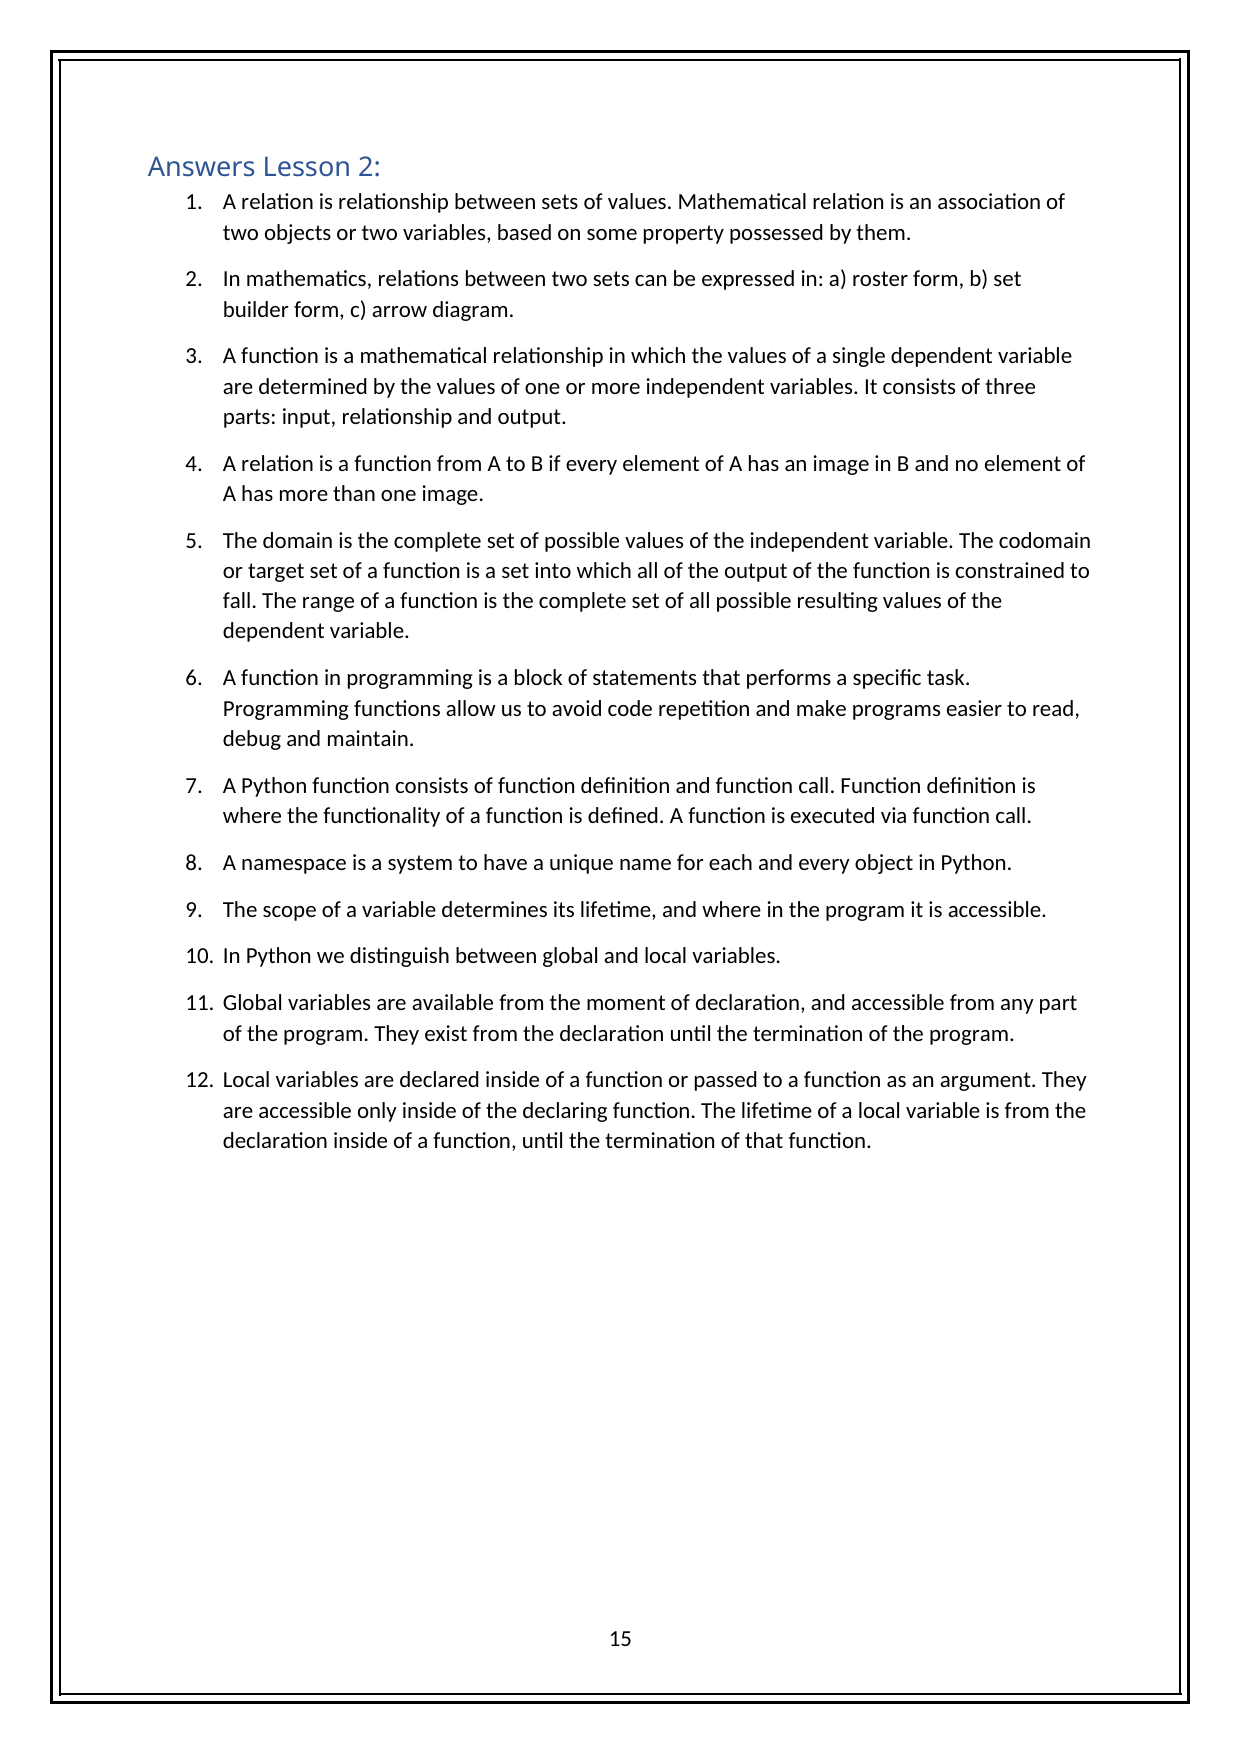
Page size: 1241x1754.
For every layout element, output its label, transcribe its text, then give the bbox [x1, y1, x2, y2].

list A relation is a function from A to B if every element of A has an image in B and no element of A has more than one image. [185, 449, 1093, 507]
list In Python we distinguish between global and local variables. [185, 942, 1093, 969]
list A function in programming is a block of statements that performs a specific task. Programming functions allow us to avoid code repetition and make programs easier to read, debug and maintain. [185, 663, 1093, 752]
list The scope of a variable determines its lifetime, and where in the program it is accessible. [185, 895, 1093, 923]
list In mathematics, relations between two sets can be expressed in: a) roster form, b) set builder form, c) arrow diagram. [185, 264, 1093, 323]
list A relation is relationship between sets of values. Mathematical relation is an association of two objects or two variables, based on some property possessed by them. [185, 187, 1093, 246]
list A Python function consists of function definition and function call. Function definition is where the functionality of a function is defined. A function is executed via function call. [185, 771, 1093, 829]
list A function is a mathematical relationship in which the values of a single dependent variable are determined by the values of one or more independent variables. It consists of three parts: input, relationship and output. [185, 342, 1093, 430]
list A namespace is a system to have a unique name for each and every object in Python. [185, 848, 1093, 876]
subtitle Answers Lesson 2: [148, 148, 1093, 184]
list The domain is the complete set of possible values of the independent variable. The codomain or target set of a function is a set into which all of the output of the function is constrained to fall. The range of a function is the complete set of all possible resulting values of the dependent variable. [185, 526, 1093, 644]
list Local variables are declared inside of a function or passed to a function as an argument. They are accessible only inside of the declaring function. The lifetime of a local variable is from the declaration inside of a function, until the termination of that function. [185, 1066, 1093, 1154]
list Global variables are available from the moment of declaration, and accessible from any part of the program. They exist from the declaration until the termination of the program. [185, 988, 1093, 1047]
